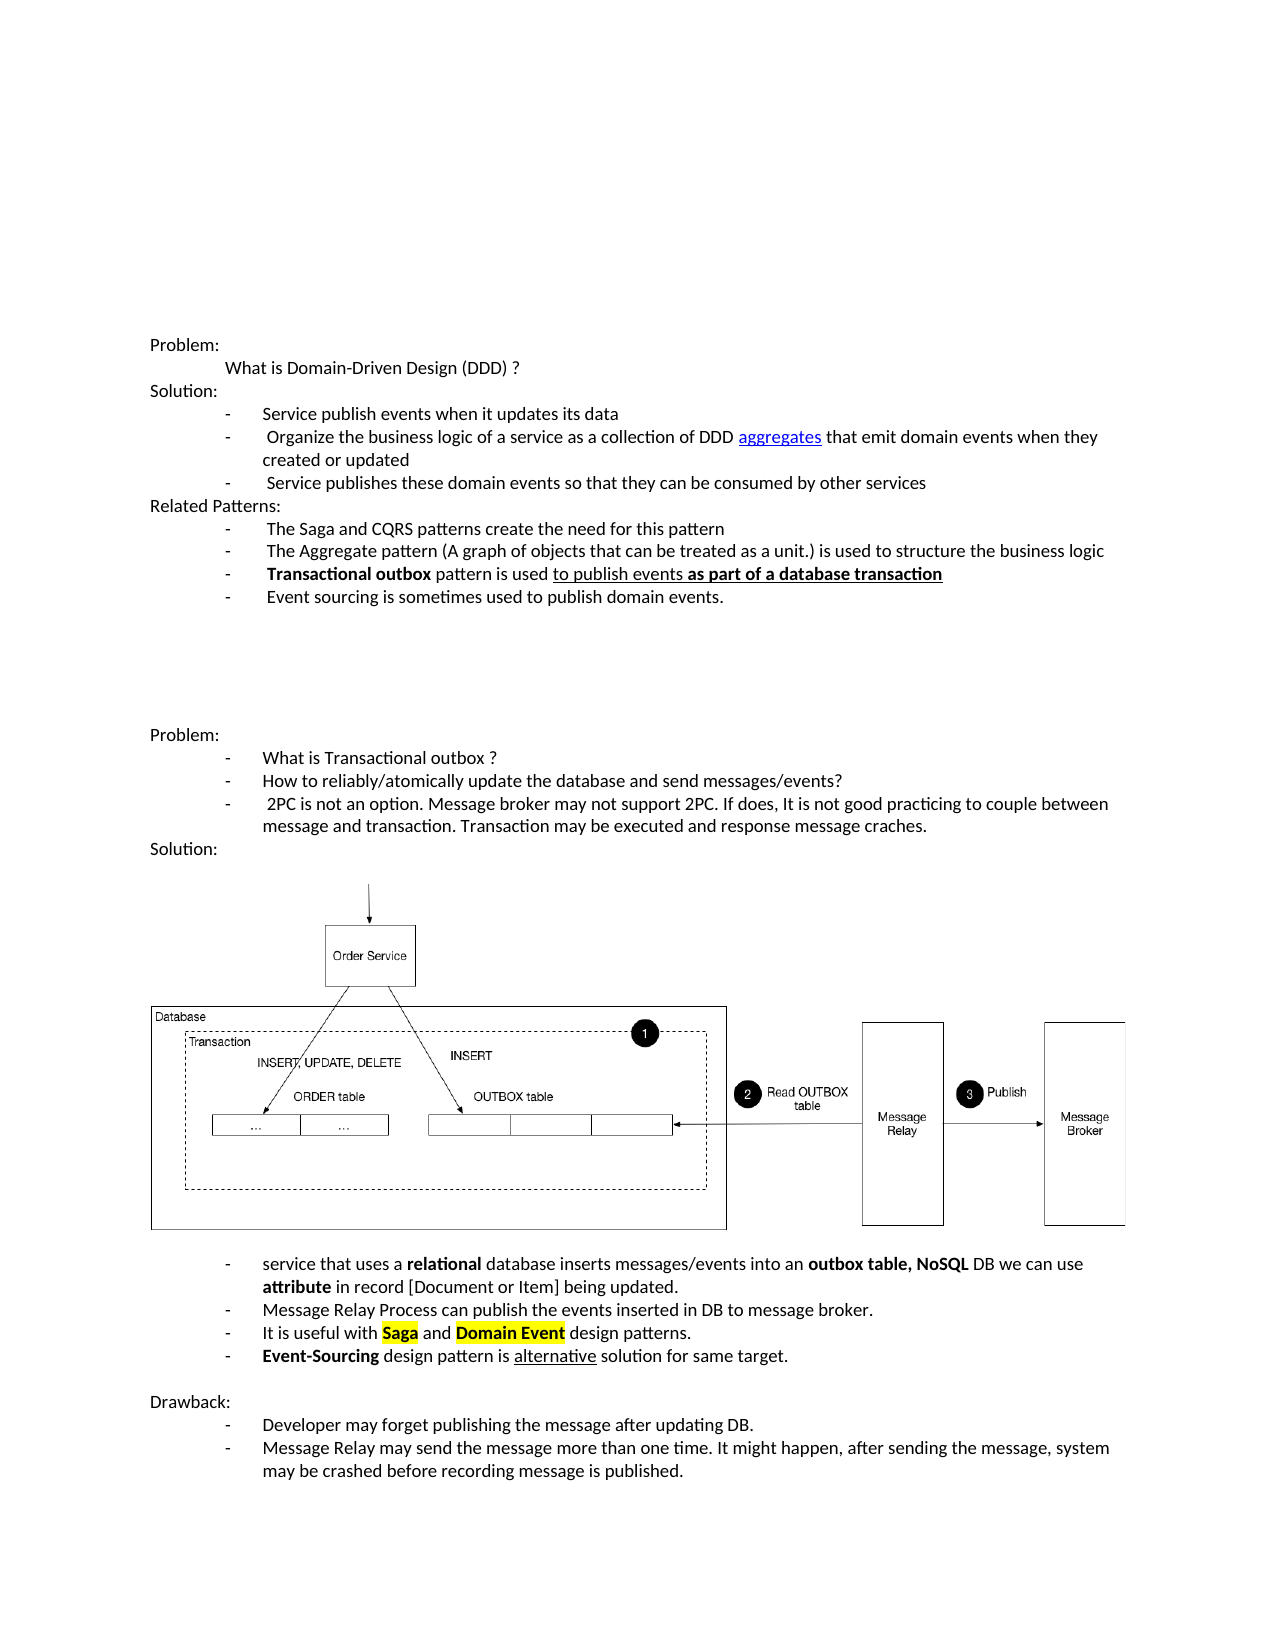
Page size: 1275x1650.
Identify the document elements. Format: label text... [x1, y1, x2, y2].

list The Saga and CQRS patterns create the need for this pattern [225, 517, 1125, 539]
list Service publish events when it updates its data [225, 402, 1125, 425]
picture [150, 883, 1125, 1230]
list Developer may forget publishing the message after updating DB. [225, 1413, 1125, 1436]
list Transactional outbox pattern is used to publish events as part of a database transaction [225, 562, 1125, 585]
list service that uses a relational database inserts messages/events into an outbox table, NoSQL DB we can use attribute in record [Document or Item] being updated. [225, 1253, 1125, 1298]
list It is useful with Saga and Domain Event design patterns. [225, 1321, 382, 1344]
text Solution: [150, 837, 1125, 860]
list How to reliably/atomically update the database and send messages/events? [225, 769, 1125, 792]
list It is useful with Saga and Domain Event design patterns. [565, 1321, 1125, 1344]
list Event sourcing is sometimes used to publish domain events. [225, 585, 1125, 608]
text Problem: [150, 333, 1125, 356]
list Organize the business logic of a service as a collection of DDD aggregates that emit domain events when they created or updated [225, 425, 1125, 471]
list Message Relay Process can publish the events inserted in DB to message broker. [225, 1298, 1125, 1321]
list Event-Sourcing design pattern is alternative solution for same target. [225, 1344, 1125, 1367]
list 2PC is not an option. Message broker may not support 2PC. If does, It is not good practicing to couple between message and transaction. Transaction may be executed and response message craches. [225, 792, 1125, 837]
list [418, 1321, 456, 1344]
list The Aggregate pattern (A graph of objects that can be treated as a unit.) is used to structure the business logic [225, 539, 1125, 562]
text Related Patterns: [150, 494, 1125, 517]
text Drawback: [150, 1390, 1125, 1413]
text What is Domain-Driven Design (DDD) ? [150, 356, 1125, 379]
list What is Transactional outbox ? [225, 746, 1125, 769]
list Service publishes these domain events so that they can be consumed by other services [225, 471, 1125, 494]
text Solution: [150, 379, 1125, 402]
list Message Relay may send the message more than one time. It might happen, after sending the message, system may be crashed before recording message is published. [225, 1436, 1125, 1482]
text Problem: [150, 723, 1125, 746]
